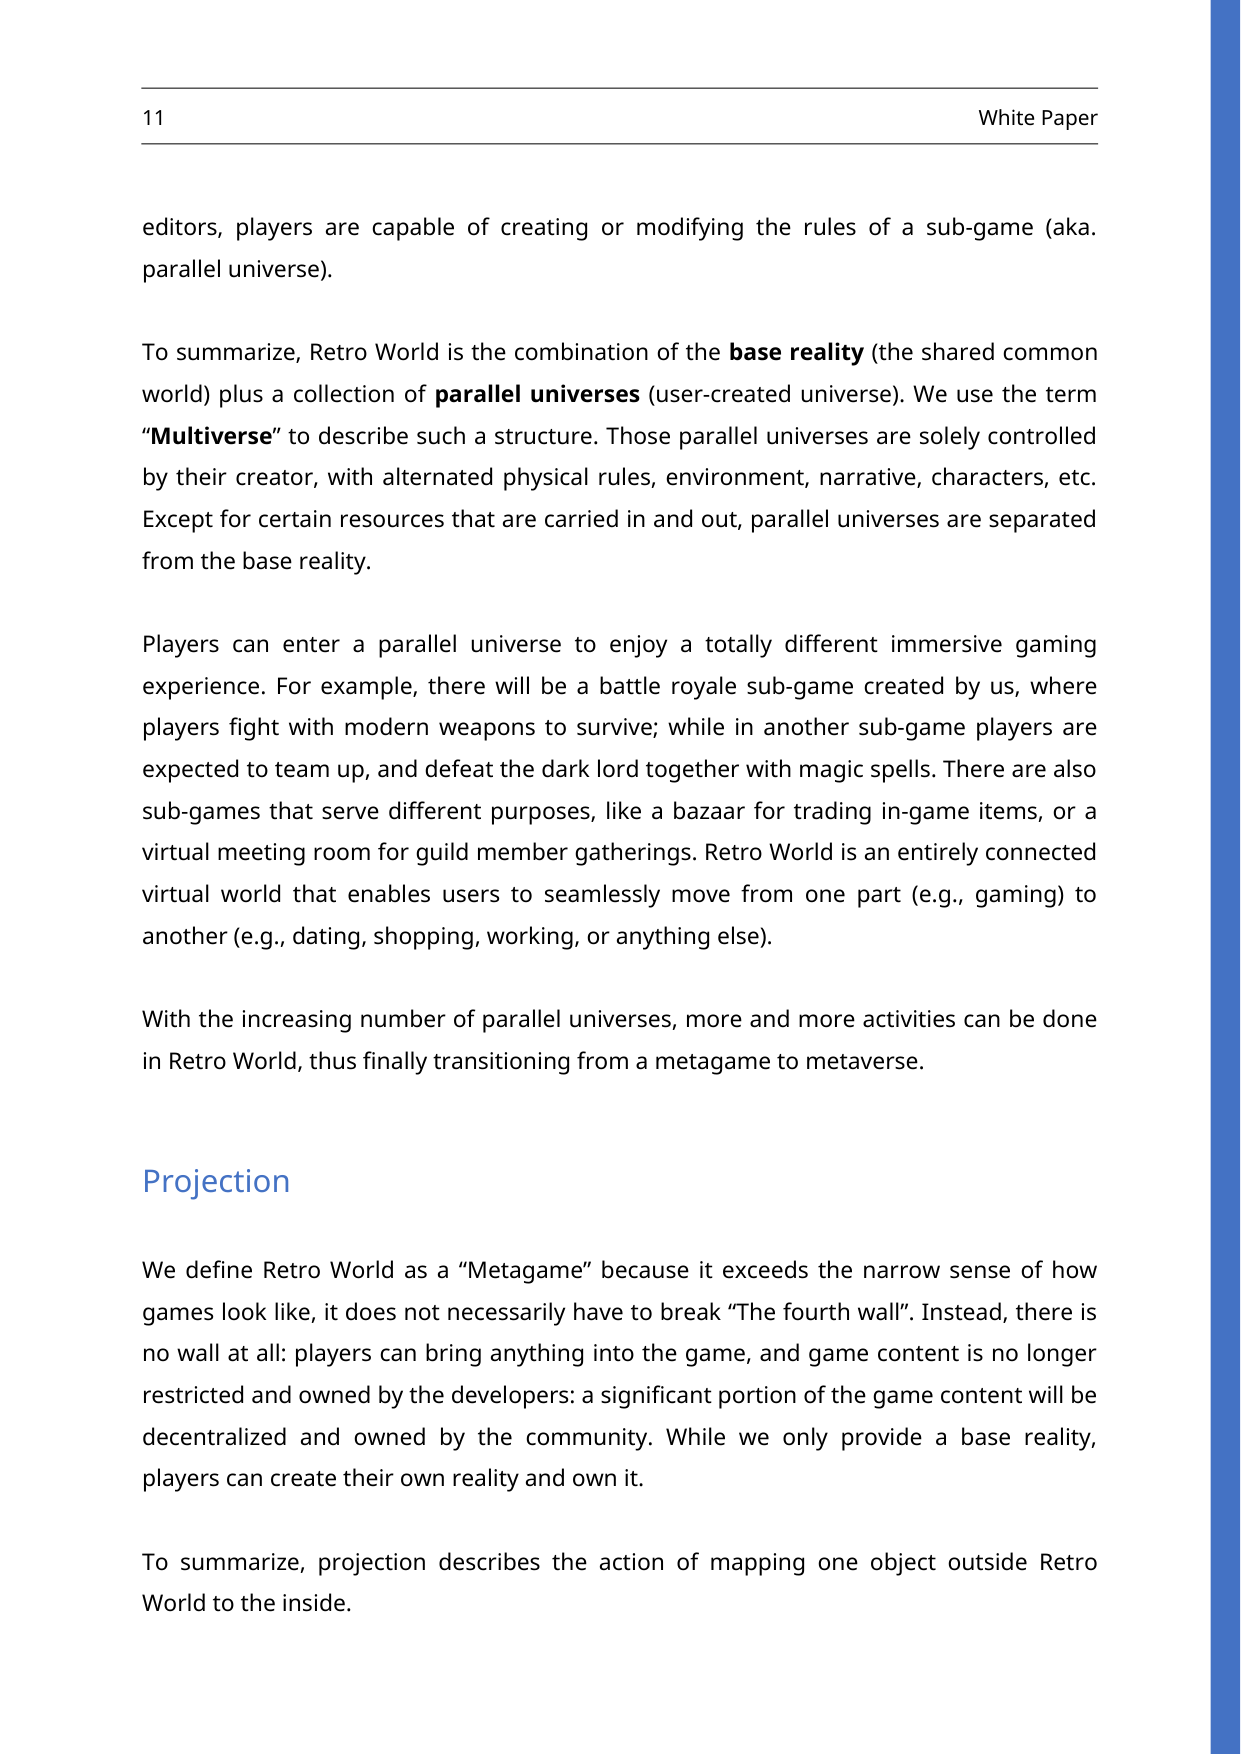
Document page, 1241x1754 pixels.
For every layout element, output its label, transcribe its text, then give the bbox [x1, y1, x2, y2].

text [142, 201, 1098, 284]
text Players can enter a parallel universe to enjoy a totally different immersive gaming experience. For example, there will be a battle royale sub-game created by us, where players fight with modern weapons to survive; while in another sub-game players are expected to team up, and defeat the dark lord together with magic spells. There are also sub-games that serve different purposes, like a bazaar for trading in-game items, or a virtual meeting room for guild member gatherings. Retro World is an entirely connected virtual world that enables users to seamlessly move from one part (e.g., gaming) to another (e.g., dating, shopping, working, or anything else). [142, 617, 1098, 951]
subtitle Projection [142, 1159, 1098, 1202]
text To summarize, Retro World is the combination of the base reality (the shared common world) plus a collection of parallel universes (user-created universe). We use the term “Multiverse” to describe such a structure. Those parallel universes are solely controlled by their creator, with alternated physical rules, environment, narrative, characters, etc. Except for certain resources that are carried in and out, parallel universes are separated from the base reality. [142, 326, 1098, 576]
text To summarize, projection describes the action of mapping one object outside Retro World to the inside. [142, 1535, 1098, 1618]
text With the increasing number of parallel universes, more and more activities can be done in Retro World, thus finally transitioning from a metagame to metaverse. [142, 992, 1098, 1076]
text We define Retro World as a “Metagame” because it exceeds the narrow sense of how games look like, it does not necessarily have to break “The fourth wall”. Instead, there is no wall at all: players can bring anything into the game, and game content is no longer restricted and owned by the developers: a significant portion of the game content will be decentralized and owned by the community. While we only provide a base reality, players can create their own reality and own it. [142, 1243, 1098, 1493]
